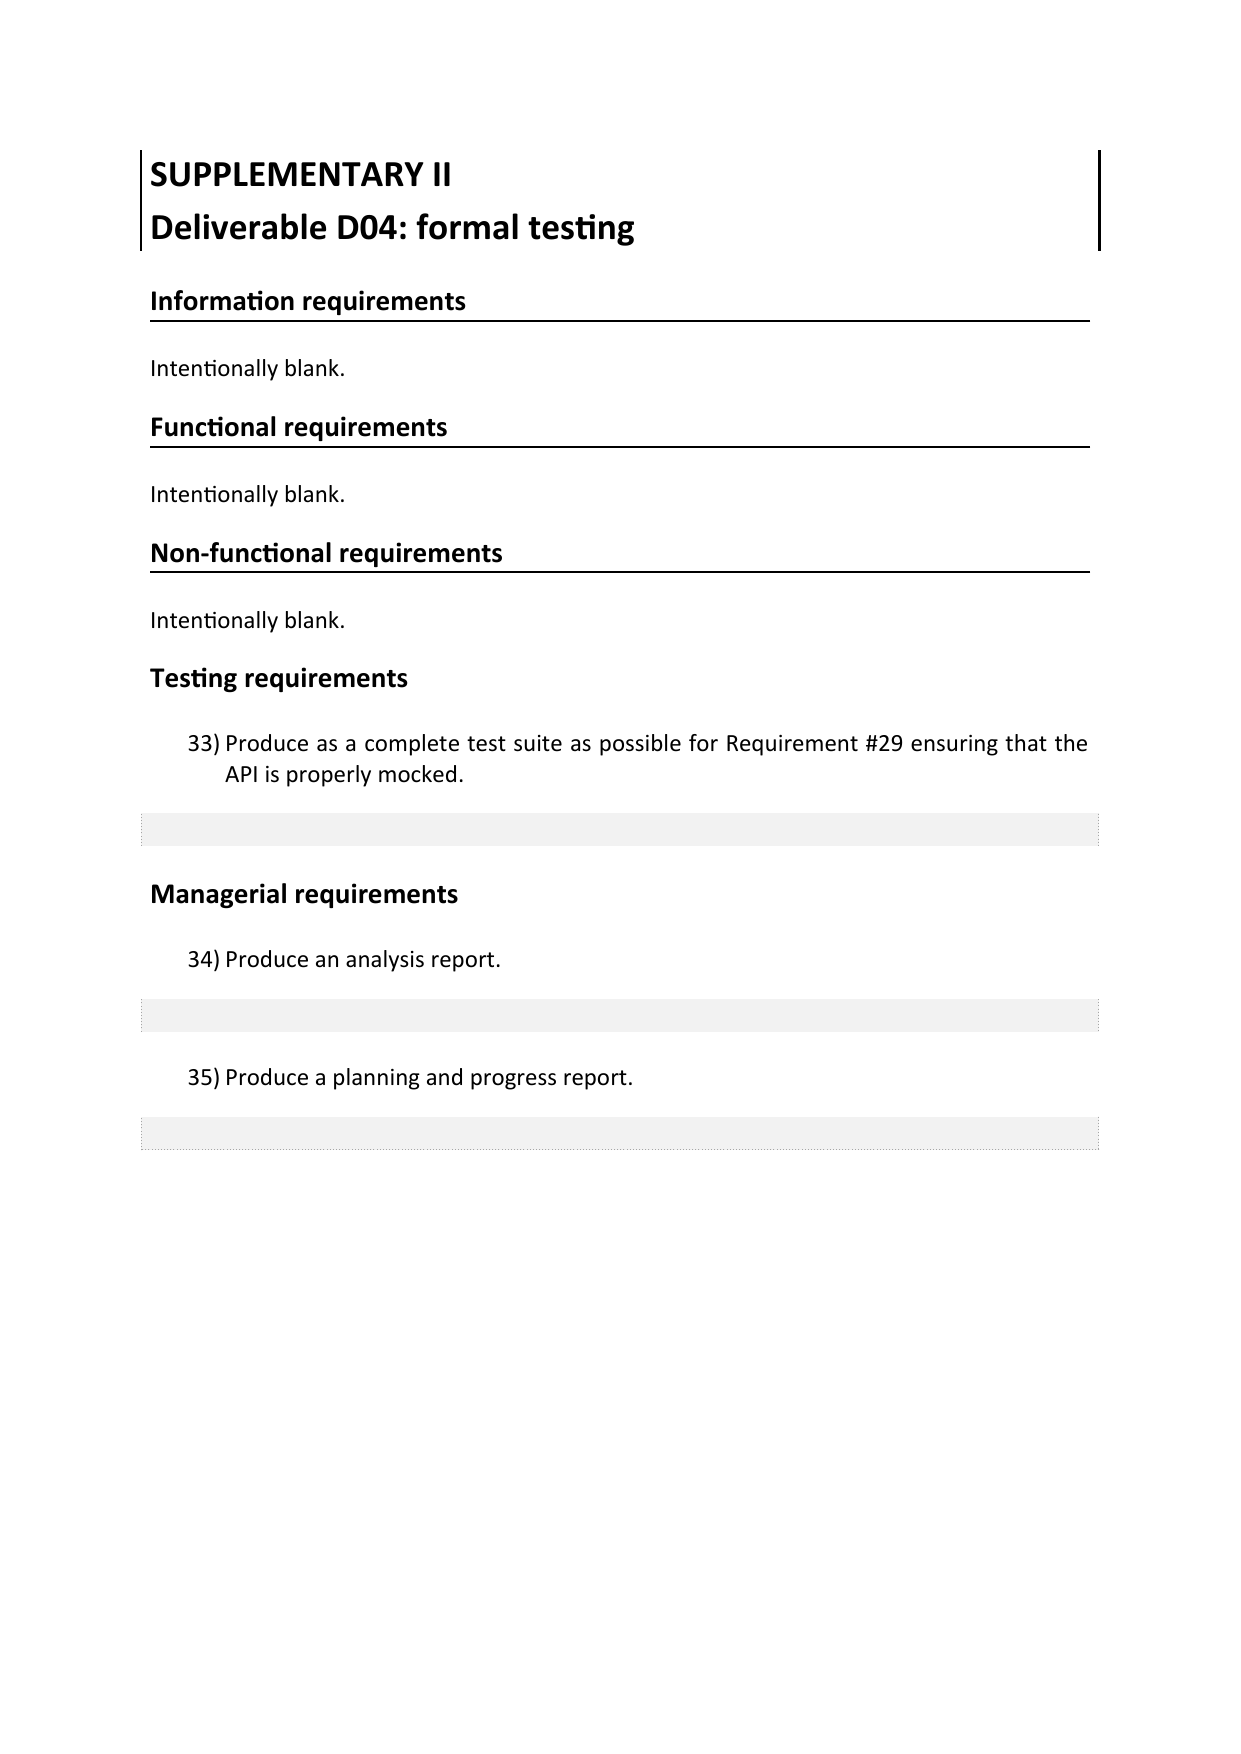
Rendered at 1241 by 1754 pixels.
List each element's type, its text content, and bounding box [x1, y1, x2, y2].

text Managerial requirements [150, 876, 1090, 913]
text Functional requirements [150, 408, 1090, 446]
text Non-functional requirements [150, 534, 1090, 571]
text Intentionally blank. [150, 353, 1090, 383]
text Testing requirements [150, 659, 1090, 697]
text Intentionally blank. [150, 604, 1090, 634]
list Produce an analysis report. [187, 943, 1090, 974]
list Produce a planning and progress report. [187, 1061, 1090, 1092]
list Produce as a complete test suite as possible for Requirement #29 ensuring that the API is properly mocked. [187, 727, 1090, 788]
text Information requirements [150, 282, 1090, 320]
text Intentionally blank. [150, 478, 1090, 509]
text SUPPLEMENTARY II Deliverable D04: formal testing [142, 150, 1098, 251]
